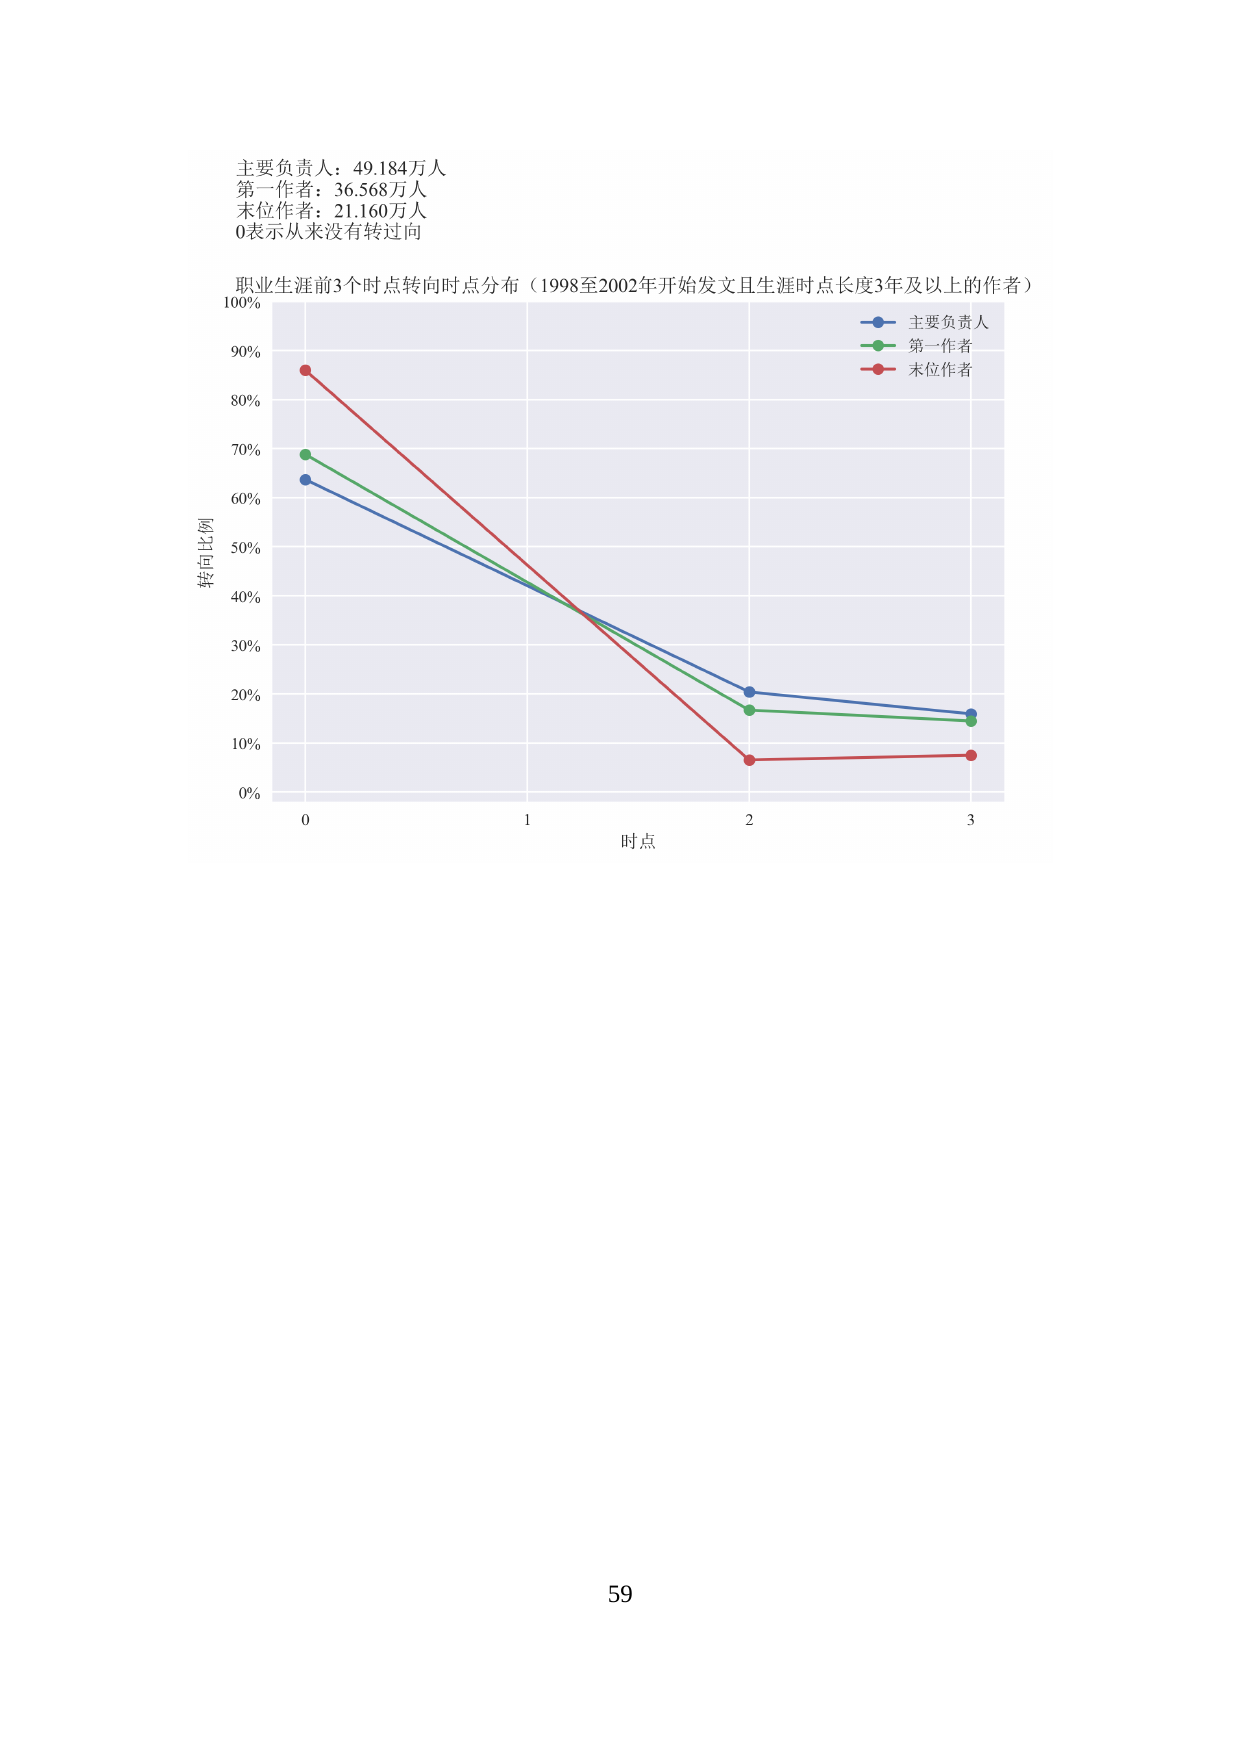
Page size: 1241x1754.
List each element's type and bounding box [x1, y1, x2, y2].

picture [187, 150, 1053, 863]
